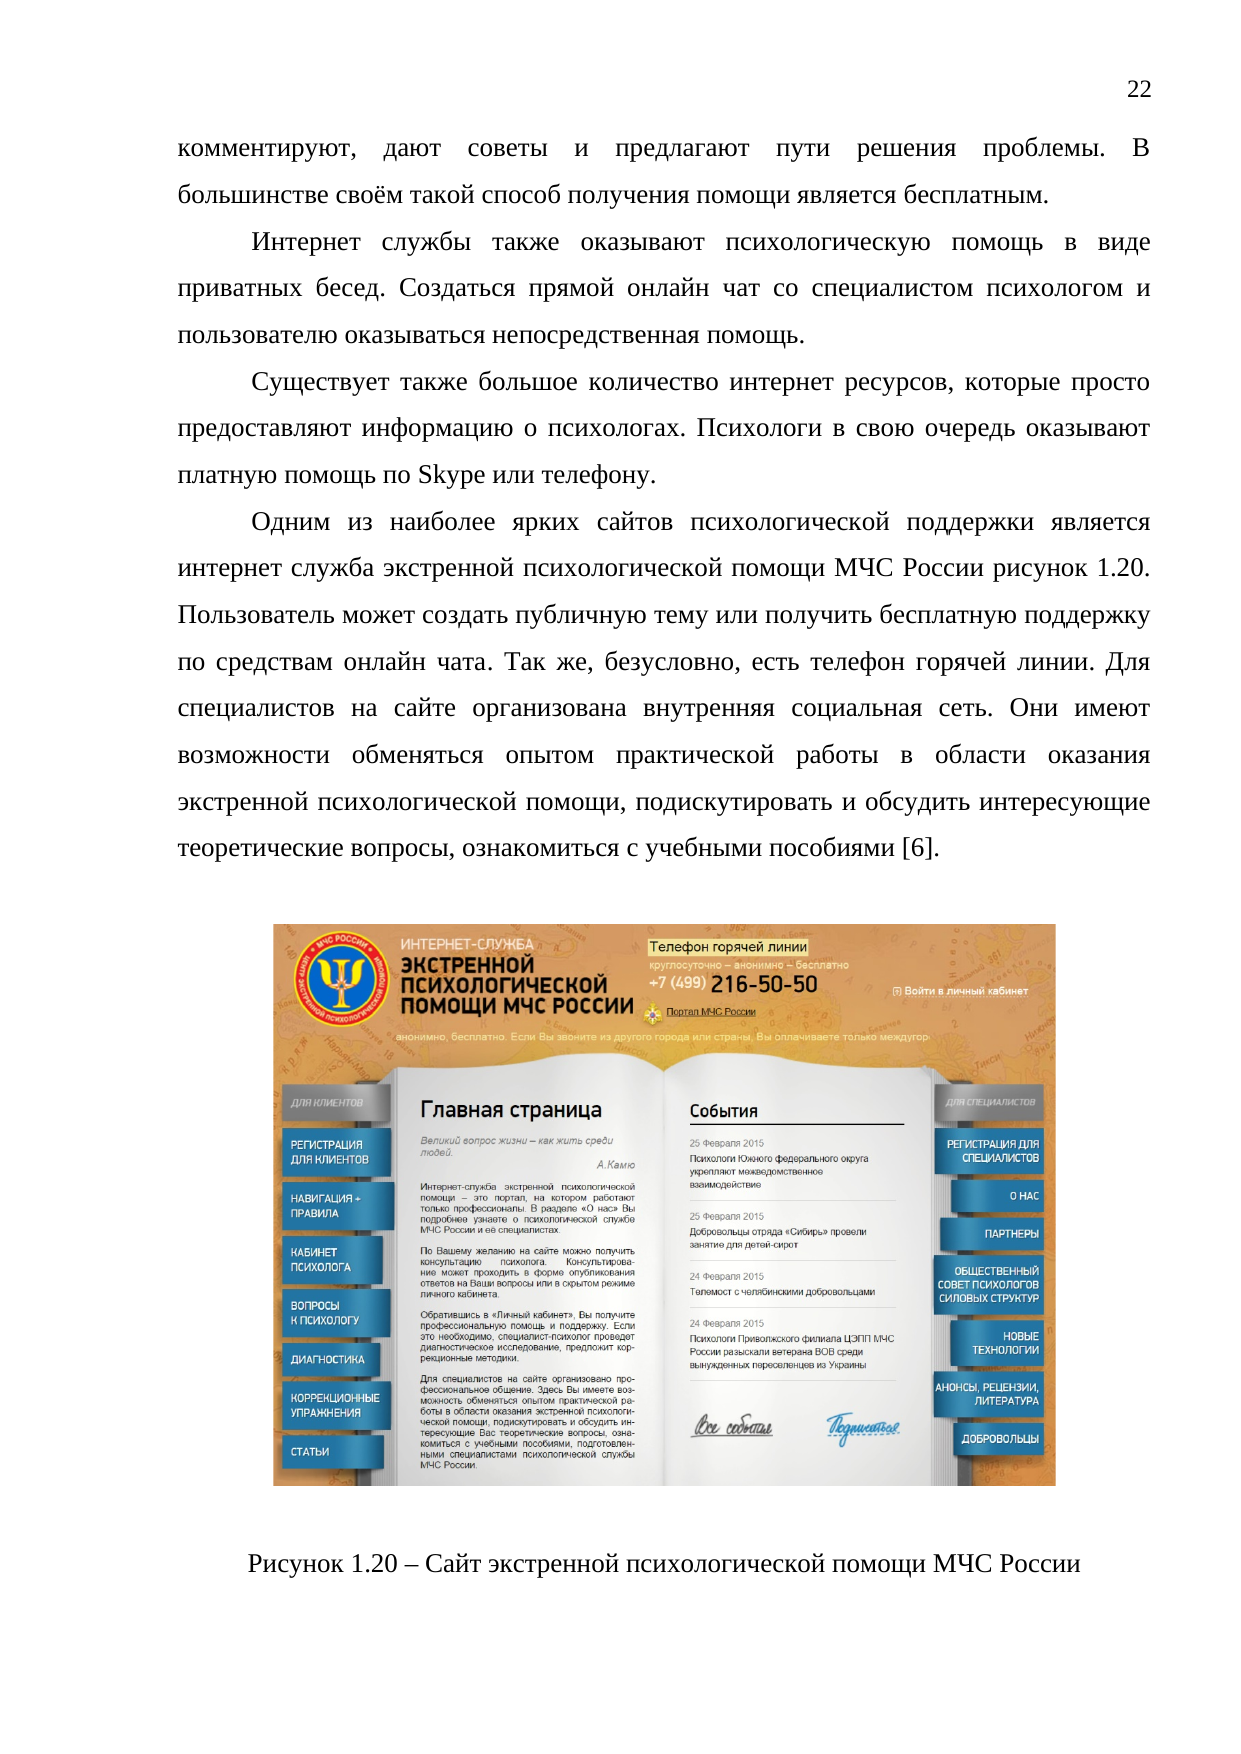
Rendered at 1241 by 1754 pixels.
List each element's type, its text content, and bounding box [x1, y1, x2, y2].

text Существует также большое количество интернет ресурсов, которые просто предоставляют информацию о психологах. Психологи в свою очередь оказывают платную помощь по Skype или телефону. [177, 364, 1152, 489]
picture [273, 924, 1056, 1486]
text Интернет службы также оказывают психологическую помощь в виде приватных бесед. Создаться прямой онлайн чат со специалистом психологом и пользователю оказываться непосредственная помощь. [177, 224, 1152, 349]
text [177, 131, 1152, 209]
text Одним из наиболее ярких сайтов психологической поддержки является интернет служба экстренной психологической помощи МЧС России рисунок 1.20. Пользователь может создать публичную тему или получить бесплатную поддержку по средствам онлайн чата. Так же, безусловно, есть телефон горячей линии. Для специалистов на сайте организована внутренняя социальная сеть. Они имеют возможности обменяться опытом практической работы в области оказания экстренной психологической помощи, подискутировать и обсудить интересующие теоретические вопросы, ознакомиться с учебными пособиями [6]. [177, 504, 1152, 862]
text Рисунок 1.20 – Сайт экстренной психологической помощи МЧС России [177, 1547, 1152, 1578]
